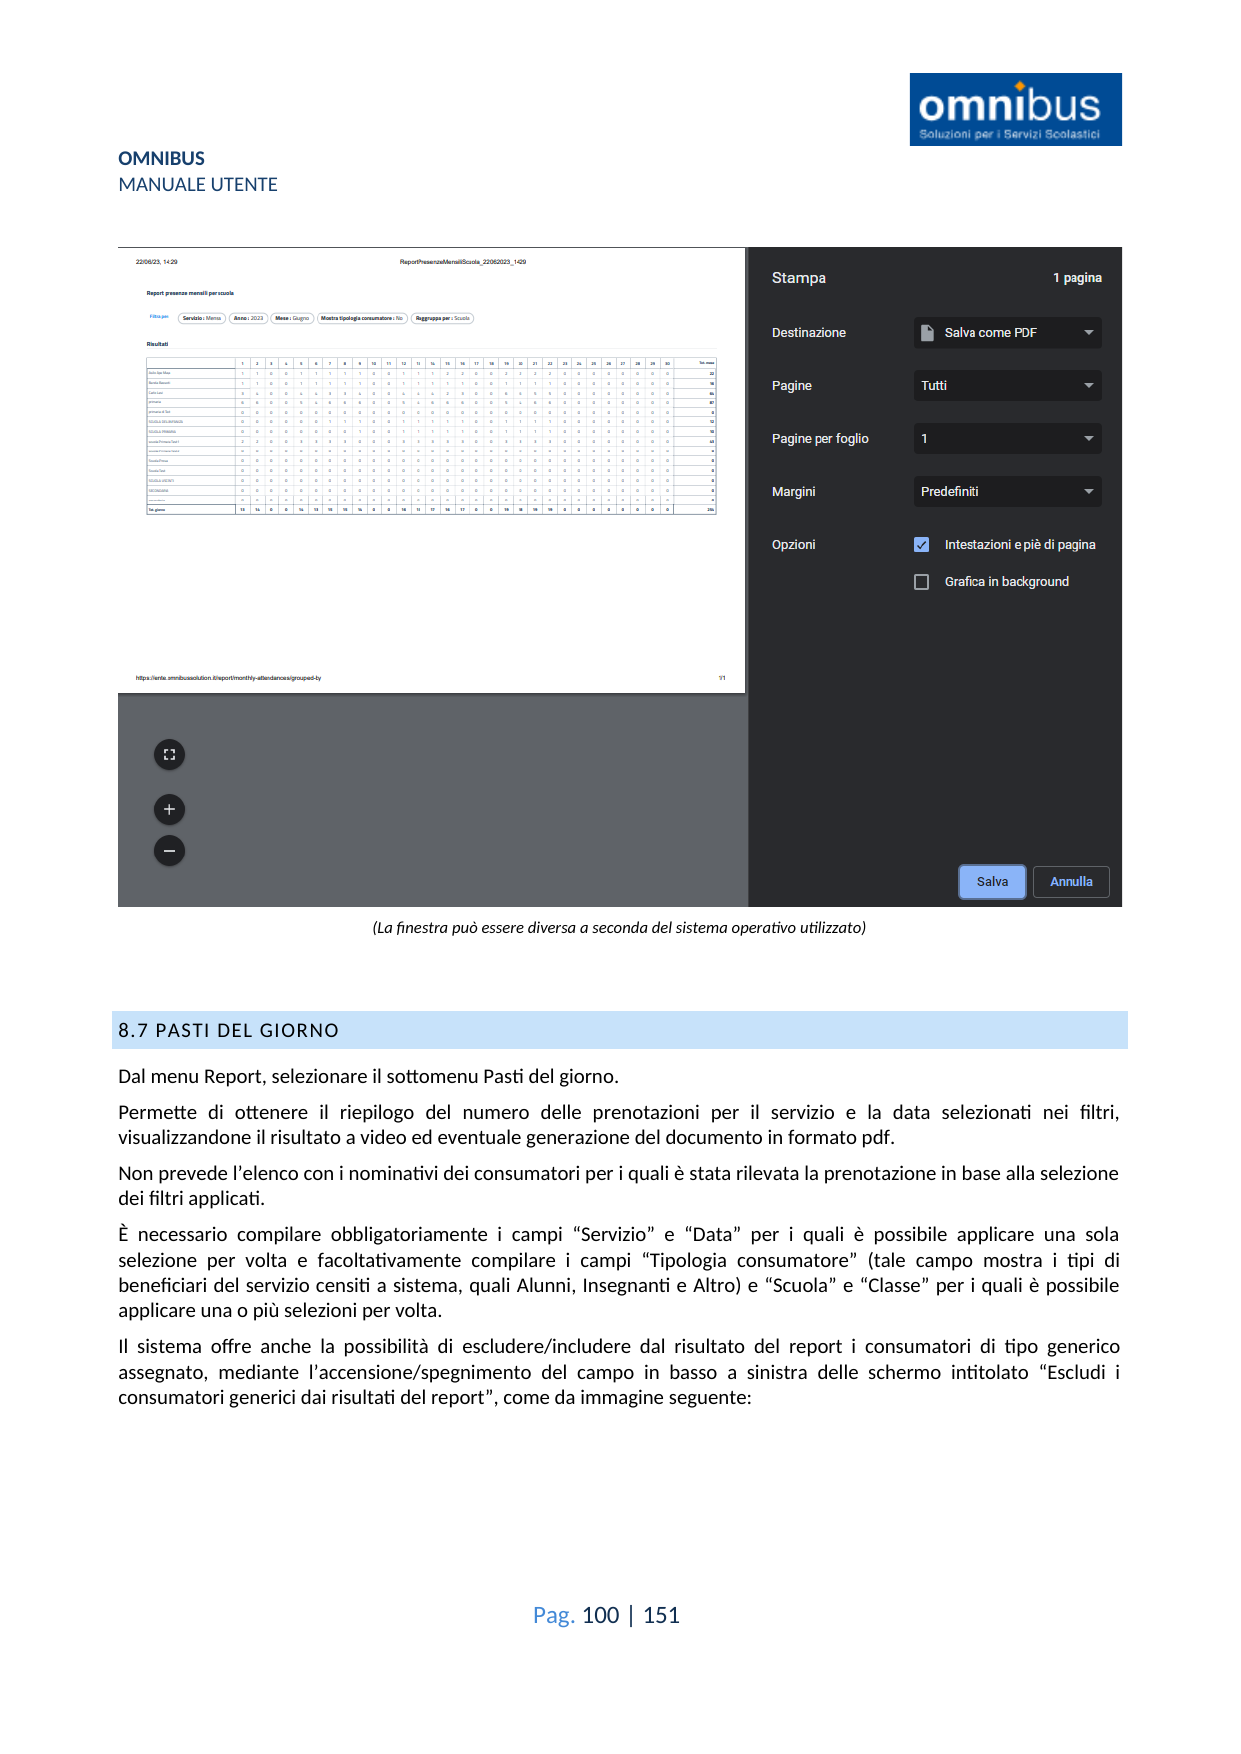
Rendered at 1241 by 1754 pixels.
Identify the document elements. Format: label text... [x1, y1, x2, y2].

subtitle 8.7 Pasti del giorno [118, 1017, 1122, 1043]
picture [909, 73, 1123, 146]
text Dal menu Report, selezionare il sottomenu Pasti del giorno. [118, 1063, 1122, 1088]
text (La finestra può essere diversa a seconda del sistema operativo utilizzato) [118, 917, 1122, 937]
text Il sistema offre anche la possibilità di escludere/includere dal risultato del report i consumatori di tipo generico assegnato, mediante l’accensione/spegnimento del campo in basso a sinistra delle schermo intitolato “Escludi i consumatori generici dai risultati del report”, come da immagine seguente: [118, 1333, 1122, 1410]
text È necessario compilare obbligatoriamente i campi “Servizio” e “Data” per i quali è possibile applicare una sola selezione per volta e facoltativamente compilare i campi “Tipologia consumatore” (tale campo mostra i tipi di beneficiari del servizio censiti a sistema, quali Alunni, Insegnanti e Altro) e “Scuola” e “Classe” per i quali è possibile applicare una o più selezioni per volta. [118, 1221, 1122, 1323]
picture [118, 247, 1123, 907]
text Permette di ottenere il riepilogo del numero delle prenotazioni per il servizio e la data selezionati nei filtri, visualizzandone il risultato a video ed eventuale generazione del documento in formato pdf. [118, 1099, 1122, 1150]
text Non prevede l’elenco con i nominativi dei consumatori per i quali è stata rilevata la prenotazione in base alla selezione dei filtri applicati. [118, 1160, 1122, 1211]
